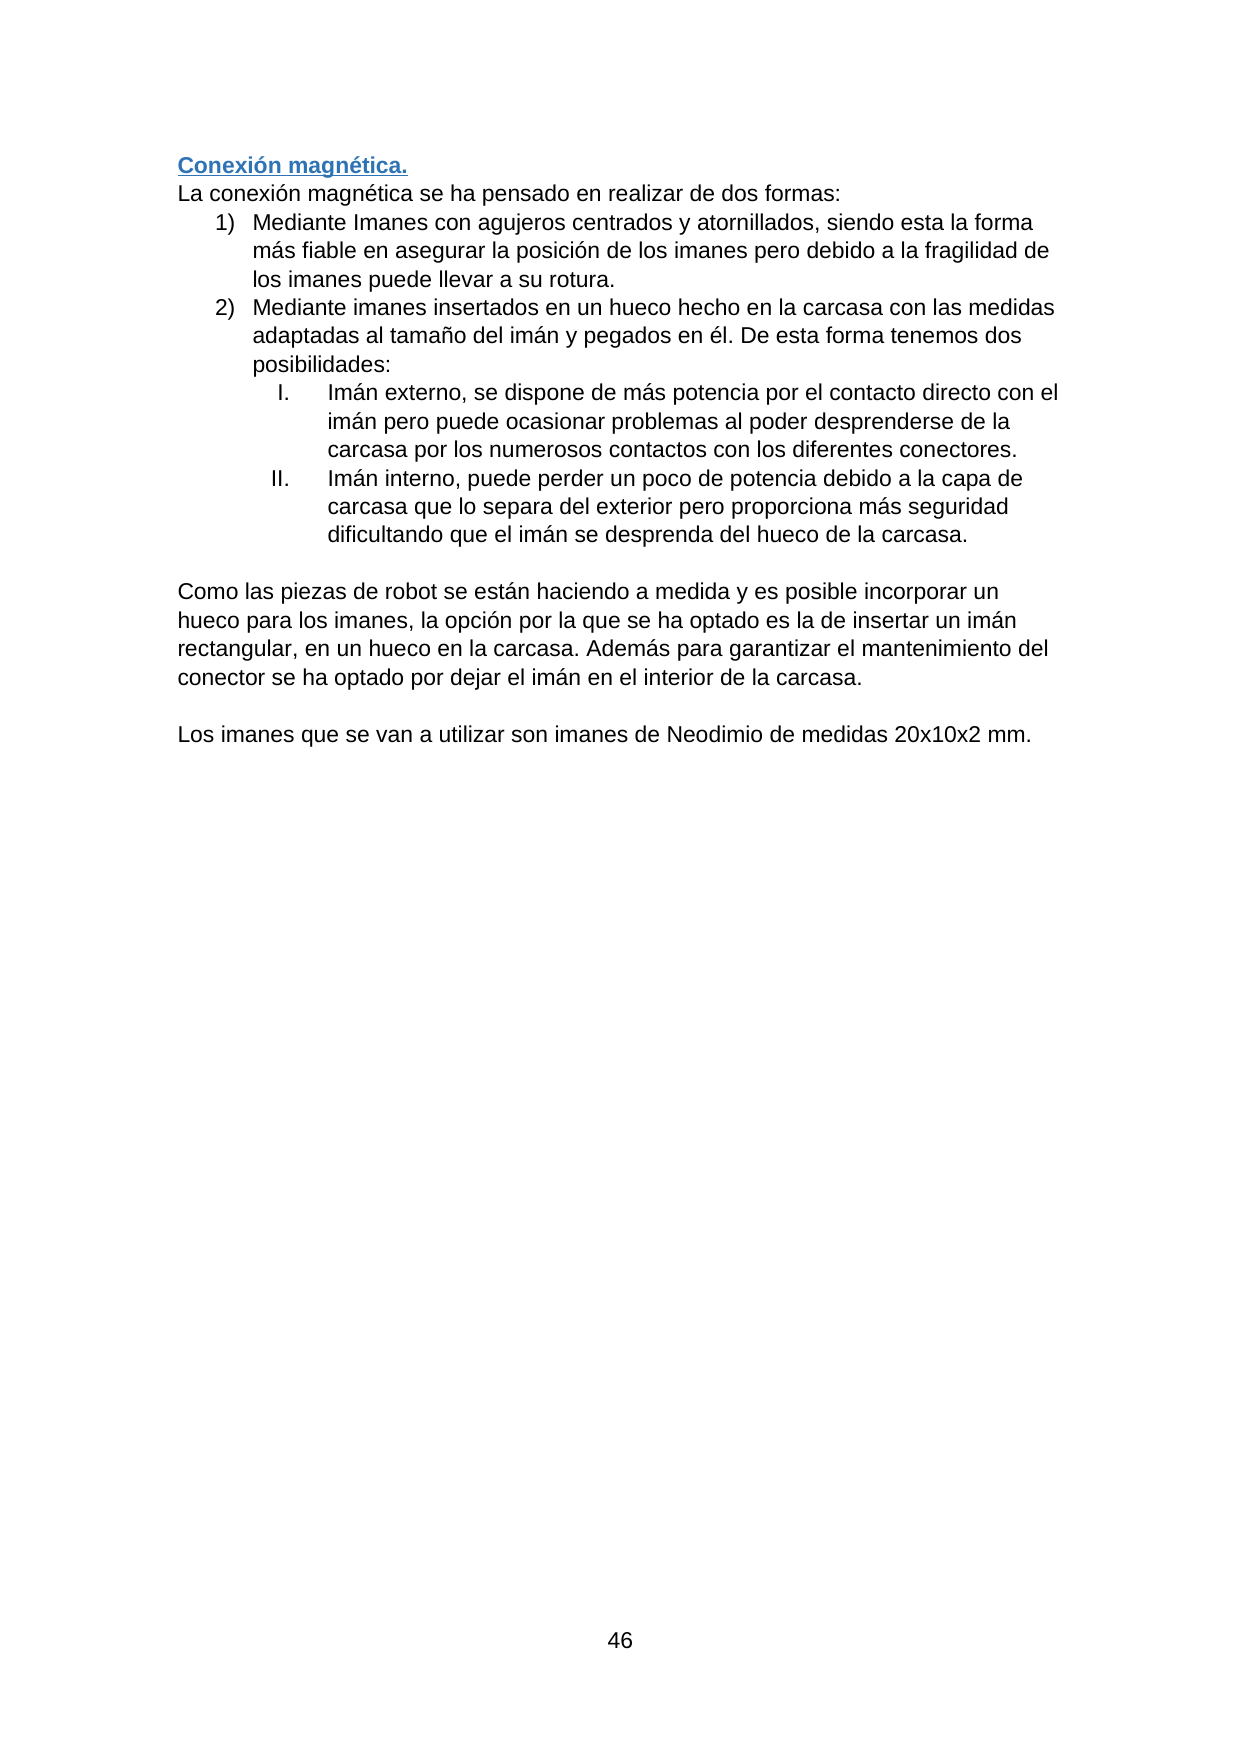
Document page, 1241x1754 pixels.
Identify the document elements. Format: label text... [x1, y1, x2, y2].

list Mediante imanes insertados en un hueco hecho en la carcasa con las medidas adaptadas al tamaño del imán y pegados en él. De esta forma tenemos dos posibilidades: [215, 294, 1063, 377]
text Como las piezas de robot se están haciendo a medida y es posible incorporar un hueco para los imanes, la opción por la que se ha optado es la de insertar un imán rectangular, en un hueco en la carcasa. Además para garantizar el mantenimiento del conector se ha optado por dejar el imán en el interior de la carcasa. [177, 578, 1063, 690]
list Imán interno, puede perder un poco de potencia debido a la capa de carcasa que lo separa del exterior pero proporciona más seguridad dificultando que el imán se desprenda del hueco de la carcasa. [290, 464, 1063, 548]
list Imán externo, se dispone de más potencia por el contacto directo con el imán pero puede ocasionar problemas al poder desprenderse de la carcasa por los numerosos contactos con los diferentes conectores. [290, 379, 1063, 462]
text La conexión magnética se ha pensado en realizar de dos formas: [177, 180, 1063, 207]
subtitle Conexión magnética. [177, 152, 1063, 178]
text Los imanes que se van a utilizar son imanes de Neodimio de medidas 20x10x2 mm. [177, 721, 1063, 747]
list Mediante Imanes con agujeros centrados y atornillados, siendo esta la forma más fiable en asegurar la posición de los imanes pero debido a la fragilidad de los imanes puede llevar a su rotura. [215, 209, 1063, 292]
